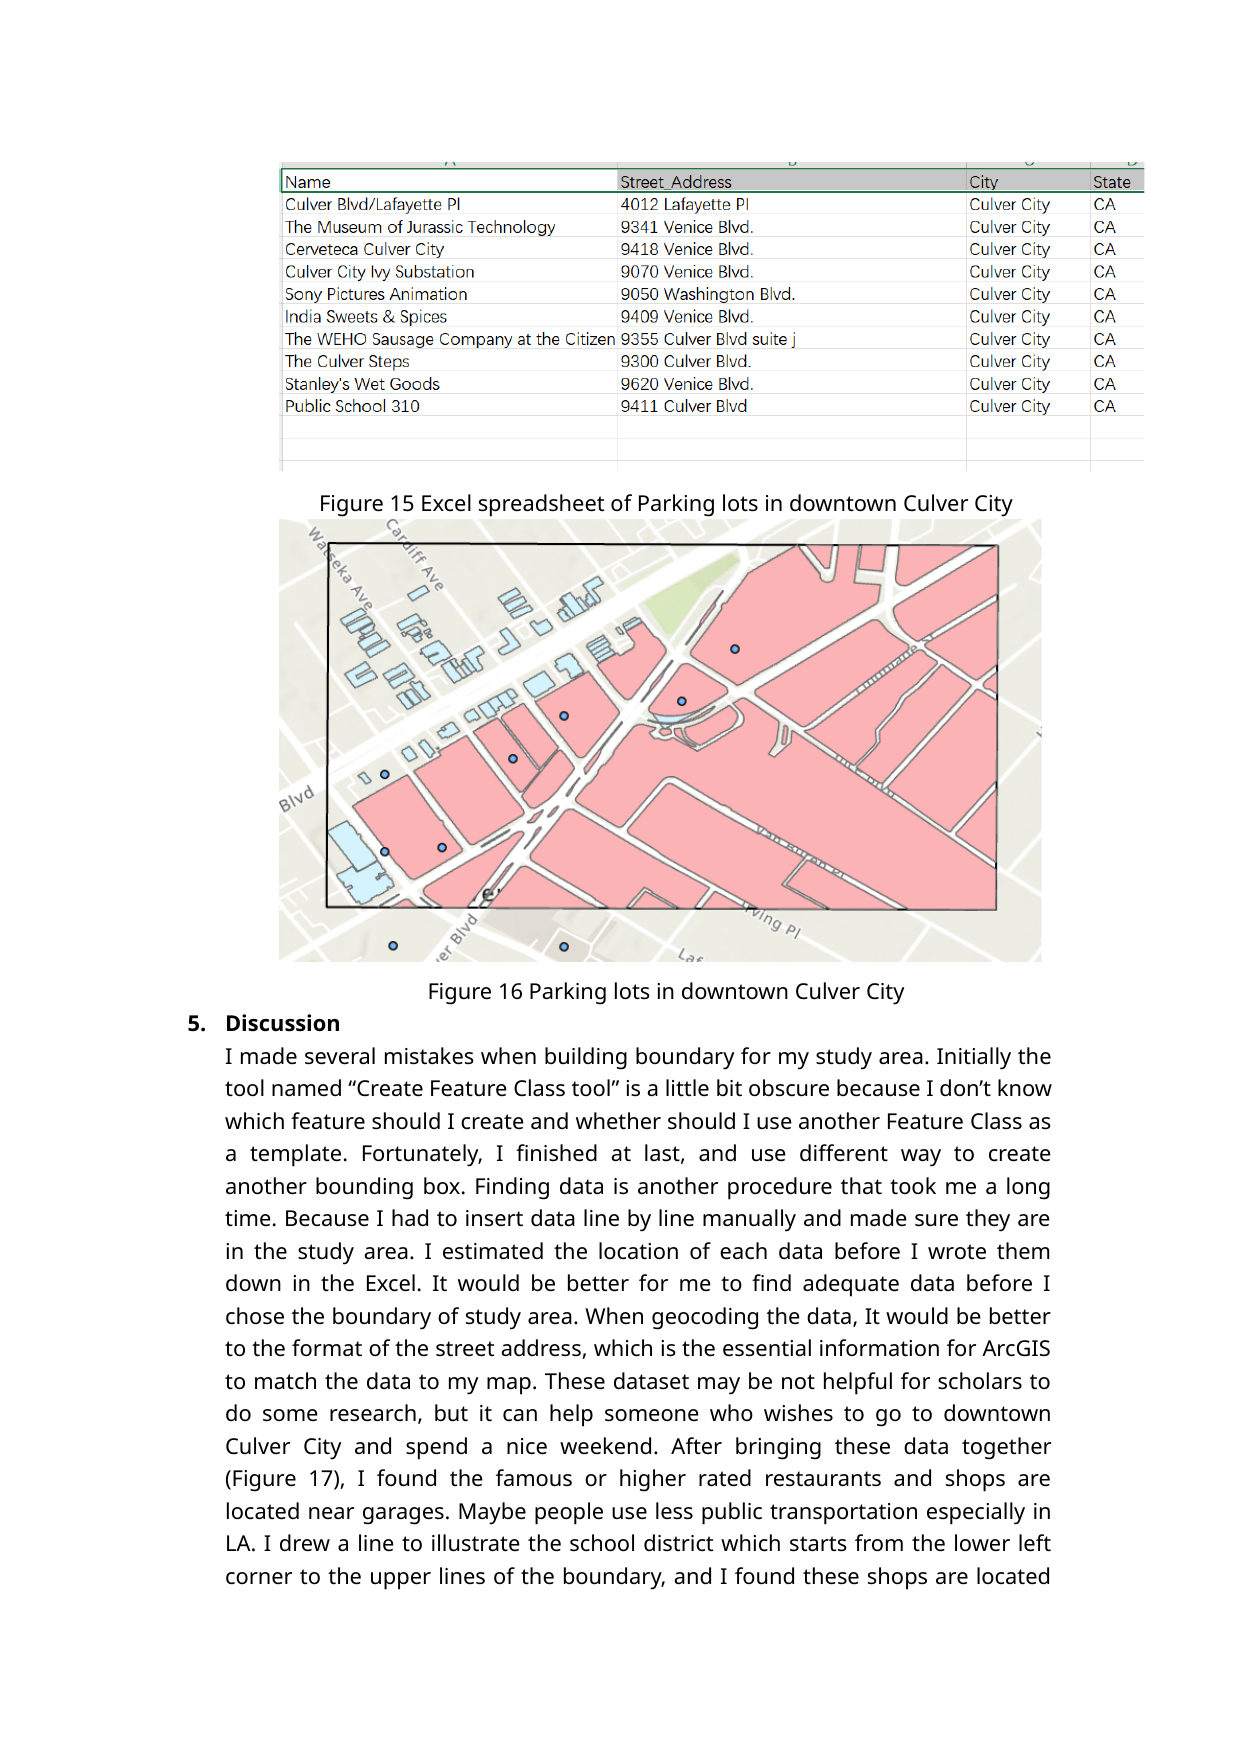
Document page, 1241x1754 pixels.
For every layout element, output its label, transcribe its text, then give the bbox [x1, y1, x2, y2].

list Figure 16 Parking lots in downtown Culver City [279, 974, 1053, 1007]
list Discussion [187, 1007, 1053, 1039]
list Figure 15 Excel spreadsheet of Parking lots in downtown Culver City [279, 487, 1053, 519]
